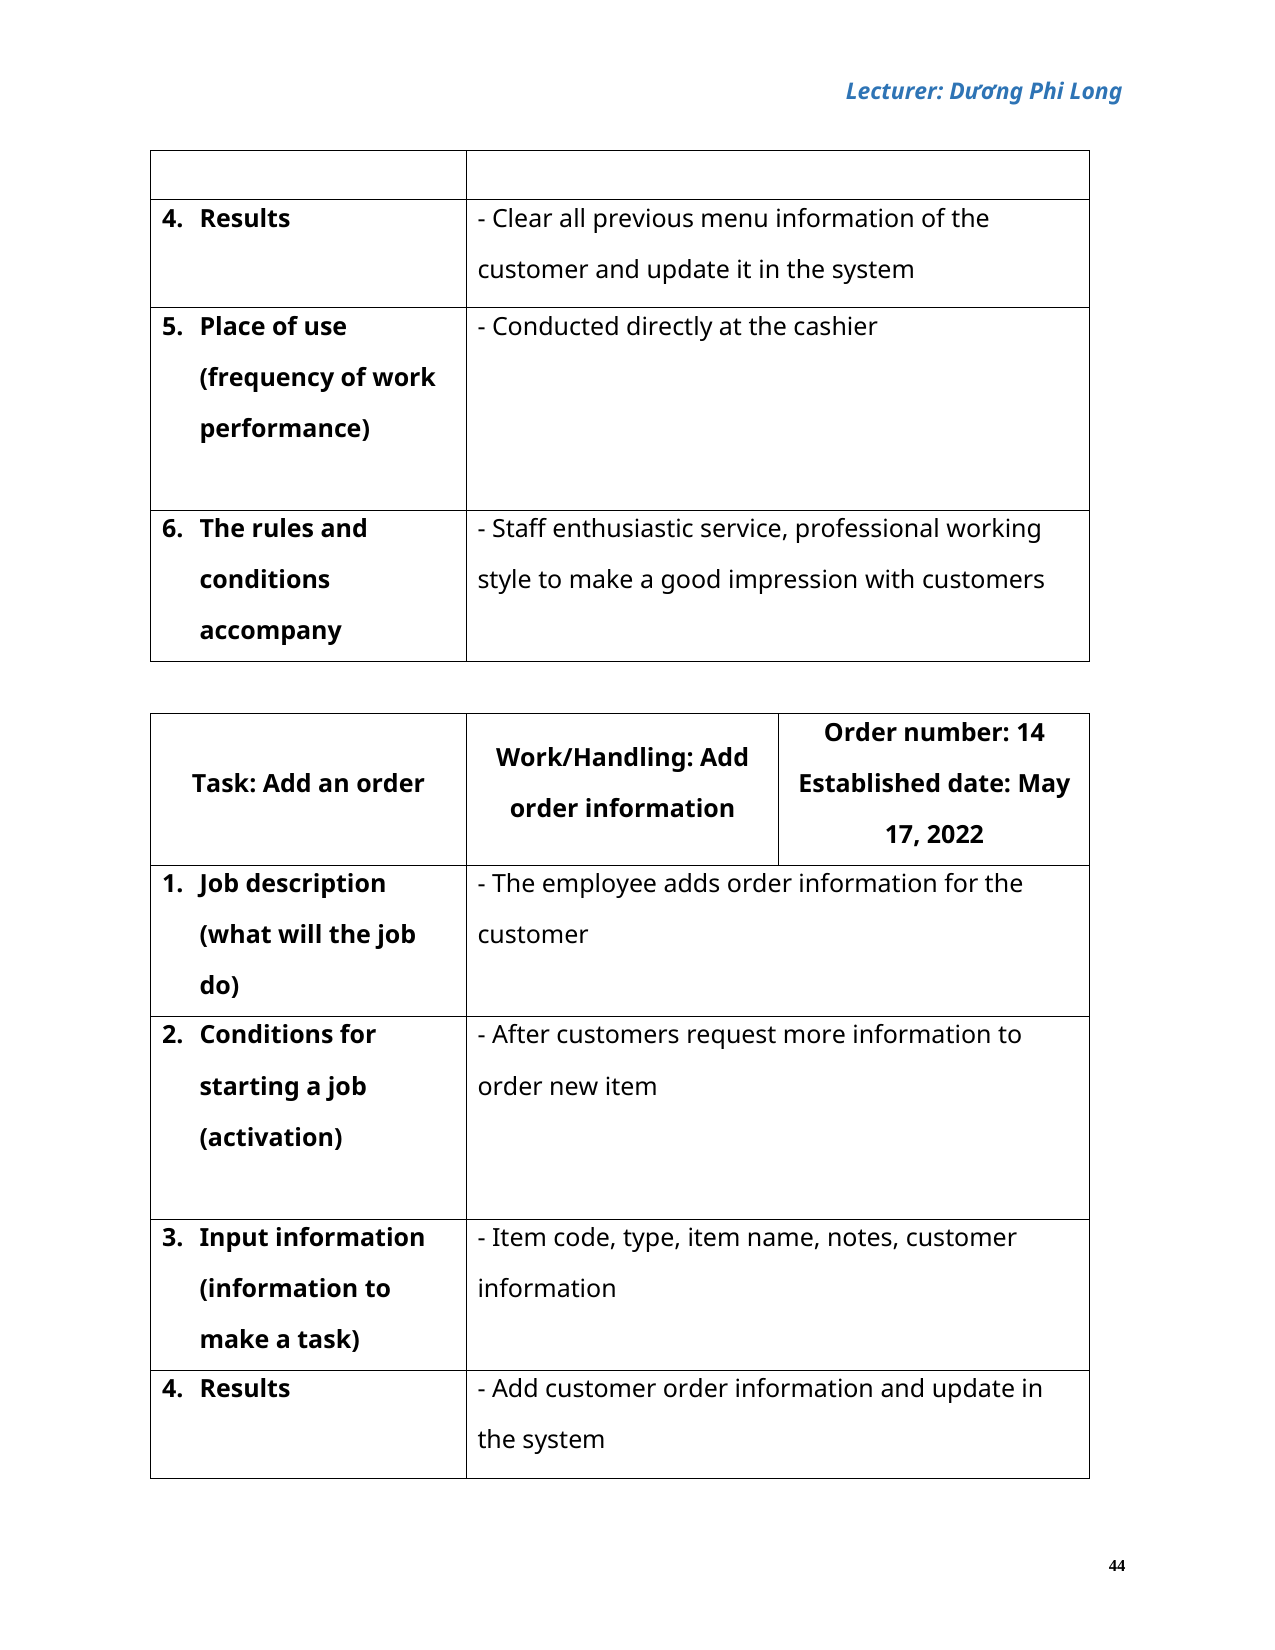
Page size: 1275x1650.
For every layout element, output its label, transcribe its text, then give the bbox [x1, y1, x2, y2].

table_cell Results [151, 1371, 466, 1478]
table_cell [467, 151, 1089, 199]
table_cell - Item code, type, item name, notes, customer information [467, 1220, 1089, 1370]
table_cell The rules and conditions accompany [151, 511, 466, 661]
table_cell - Add customer order information and update in the system [467, 1371, 1089, 1478]
table_cell Job description (what will the job do) [151, 866, 466, 1016]
table_cell - After customers request more information to order new item [467, 1017, 1089, 1219]
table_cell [151, 151, 466, 199]
table_cell - Clear all previous menu information of the customer and update it in the system [467, 200, 1089, 307]
table_cell - The employee adds order information for the customer [467, 866, 1089, 1016]
table_cell - Staff enthusiastic service, professional working style to make a good impression with customers [467, 511, 1089, 661]
table_header Order number: 14 Established date: May 17, 2022 [779, 714, 1089, 865]
table_cell Input information (information to make a task) [151, 1220, 466, 1370]
table_cell Place of use (frequency of work performance) [151, 308, 466, 510]
table_header Work/Handling: Add order information [467, 714, 778, 865]
table_cell Conditions for starting a job (activation) [151, 1017, 466, 1219]
table_header Task: Add an order [151, 714, 466, 865]
table_cell - Conducted directly at the cashier [467, 308, 1089, 510]
table_cell Results [151, 200, 466, 307]
